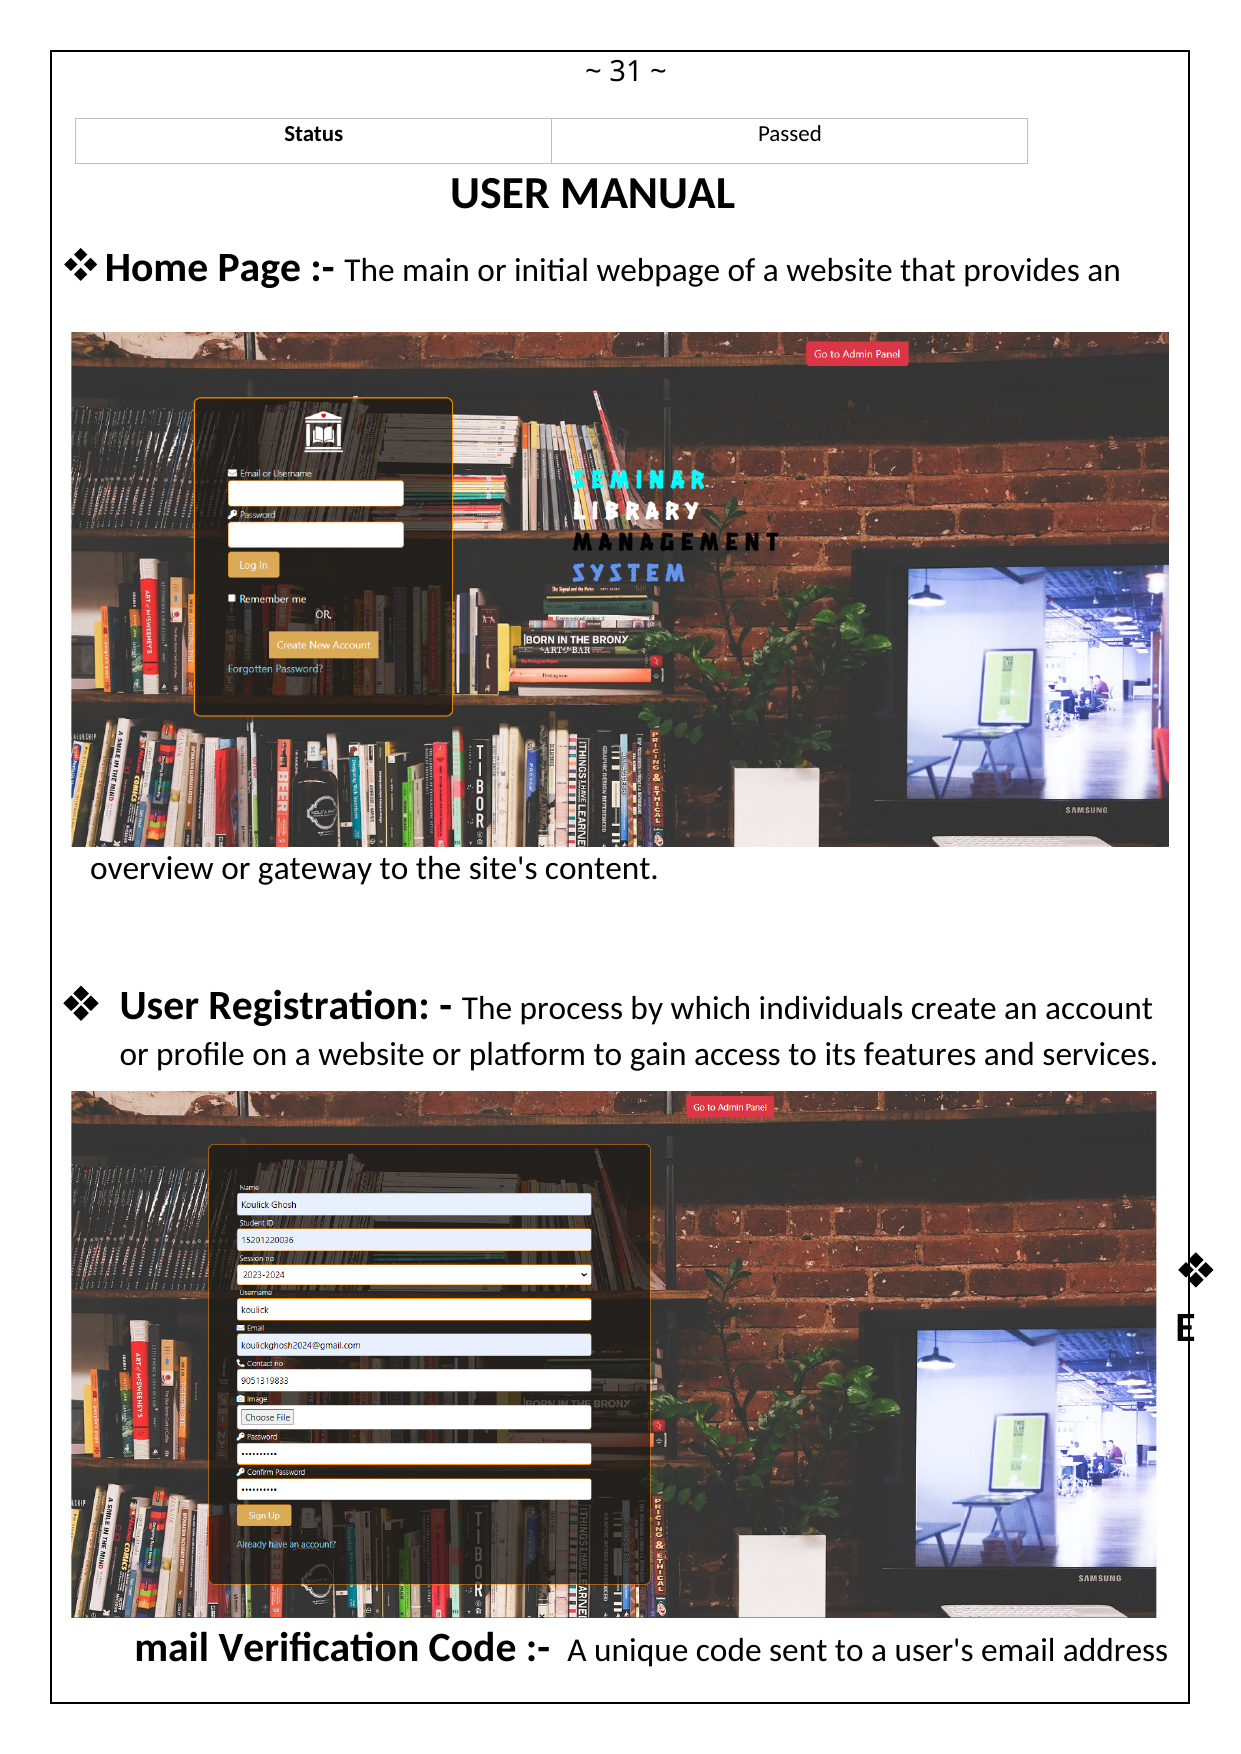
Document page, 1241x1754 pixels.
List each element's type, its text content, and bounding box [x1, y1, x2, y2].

table_cell Status [76, 119, 551, 162]
table_cell Passed [552, 119, 1027, 162]
text USER MANUAL [75, 163, 1177, 219]
picture [71, 332, 1169, 847]
picture [71, 1091, 1157, 1618]
list User Registration: - The process by which individuals create an account or profile on a website or platform to gain access to its features and services. [60, 979, 1177, 1074]
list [60, 1187, 1177, 1672]
